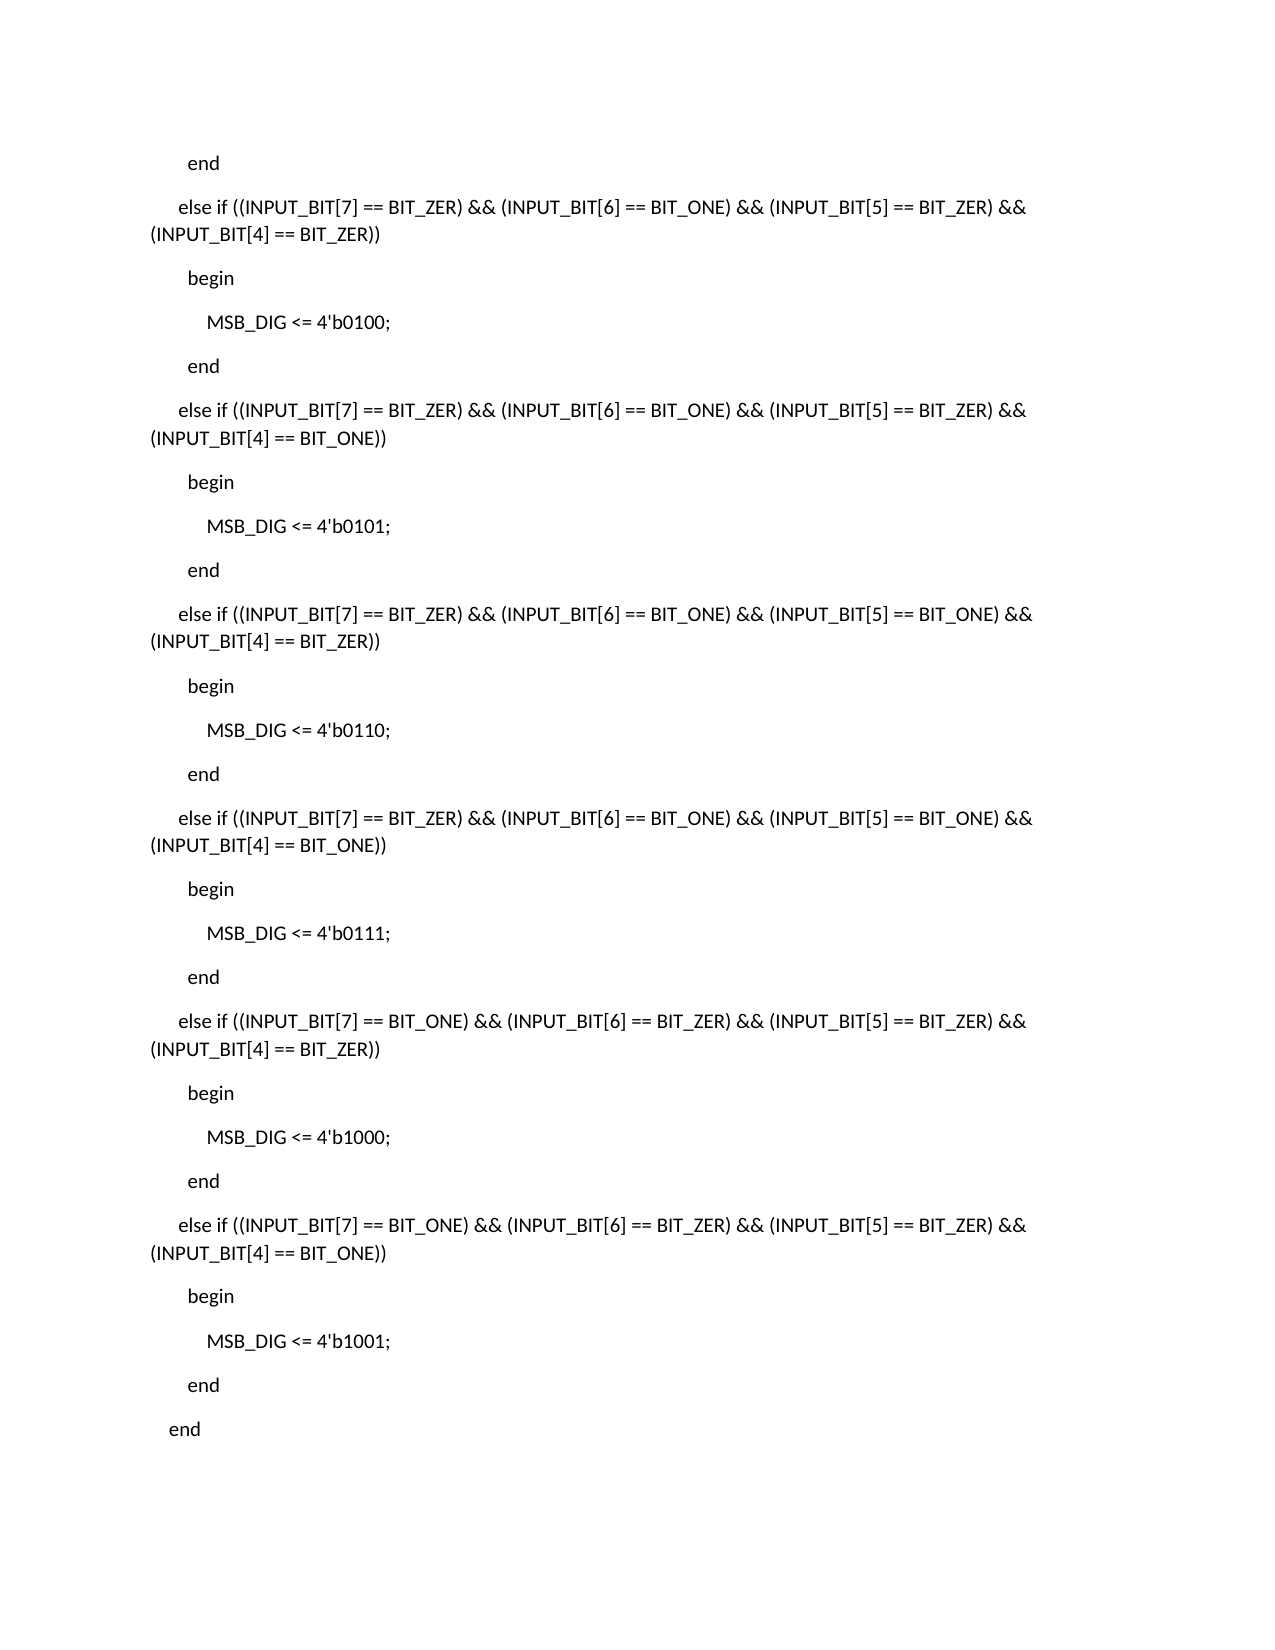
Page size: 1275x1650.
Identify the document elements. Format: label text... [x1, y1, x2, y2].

text else if ((INPUT_BIT[7] == BIT_ZER) && (INPUT_BIT[6] == BIT_ONE) && (INPUT_BIT[5] == BIT_ONE) && (INPUT_BIT[4] == BIT_ZER)) [150, 601, 1125, 654]
text end [150, 964, 1125, 990]
text begin [150, 876, 1125, 902]
text begin [150, 266, 1125, 291]
text else if ((INPUT_BIT[7] == BIT_ONE) && (INPUT_BIT[6] == BIT_ZER) && (INPUT_BIT[5] == BIT_ZER) && (INPUT_BIT[4] == BIT_ONE)) [150, 1212, 1125, 1265]
text end [150, 1416, 1125, 1441]
text MSB_DIG <= 4'b0100; [150, 309, 1125, 335]
text end [150, 557, 1125, 583]
text else if ((INPUT_BIT[7] == BIT_ZER) && (INPUT_BIT[6] == BIT_ONE) && (INPUT_BIT[5] == BIT_ZER) && (INPUT_BIT[4] == BIT_ZER)) [150, 194, 1125, 247]
text begin [150, 1284, 1125, 1309]
text MSB_DIG <= 4'b1001; [150, 1328, 1125, 1353]
text MSB_DIG <= 4'b0111; [150, 921, 1125, 946]
text end [150, 761, 1125, 786]
text MSB_DIG <= 4'b0110; [150, 717, 1125, 742]
text end [150, 1168, 1125, 1194]
text begin [150, 1080, 1125, 1106]
text begin [150, 469, 1125, 494]
text end [150, 354, 1125, 379]
text end [150, 150, 1125, 175]
text end [150, 1372, 1125, 1397]
text MSB_DIG <= 4'b1000; [150, 1124, 1125, 1149]
text else if ((INPUT_BIT[7] == BIT_ZER) && (INPUT_BIT[6] == BIT_ONE) && (INPUT_BIT[5] == BIT_ZER) && (INPUT_BIT[4] == BIT_ONE)) [150, 398, 1125, 451]
text else if ((INPUT_BIT[7] == BIT_ZER) && (INPUT_BIT[6] == BIT_ONE) && (INPUT_BIT[5] == BIT_ONE) && (INPUT_BIT[4] == BIT_ONE)) [150, 805, 1125, 858]
text begin [150, 673, 1125, 698]
text MSB_DIG <= 4'b0101; [150, 513, 1125, 539]
text else if ((INPUT_BIT[7] == BIT_ONE) && (INPUT_BIT[6] == BIT_ZER) && (INPUT_BIT[5] == BIT_ZER) && (INPUT_BIT[4] == BIT_ZER)) [150, 1009, 1125, 1061]
